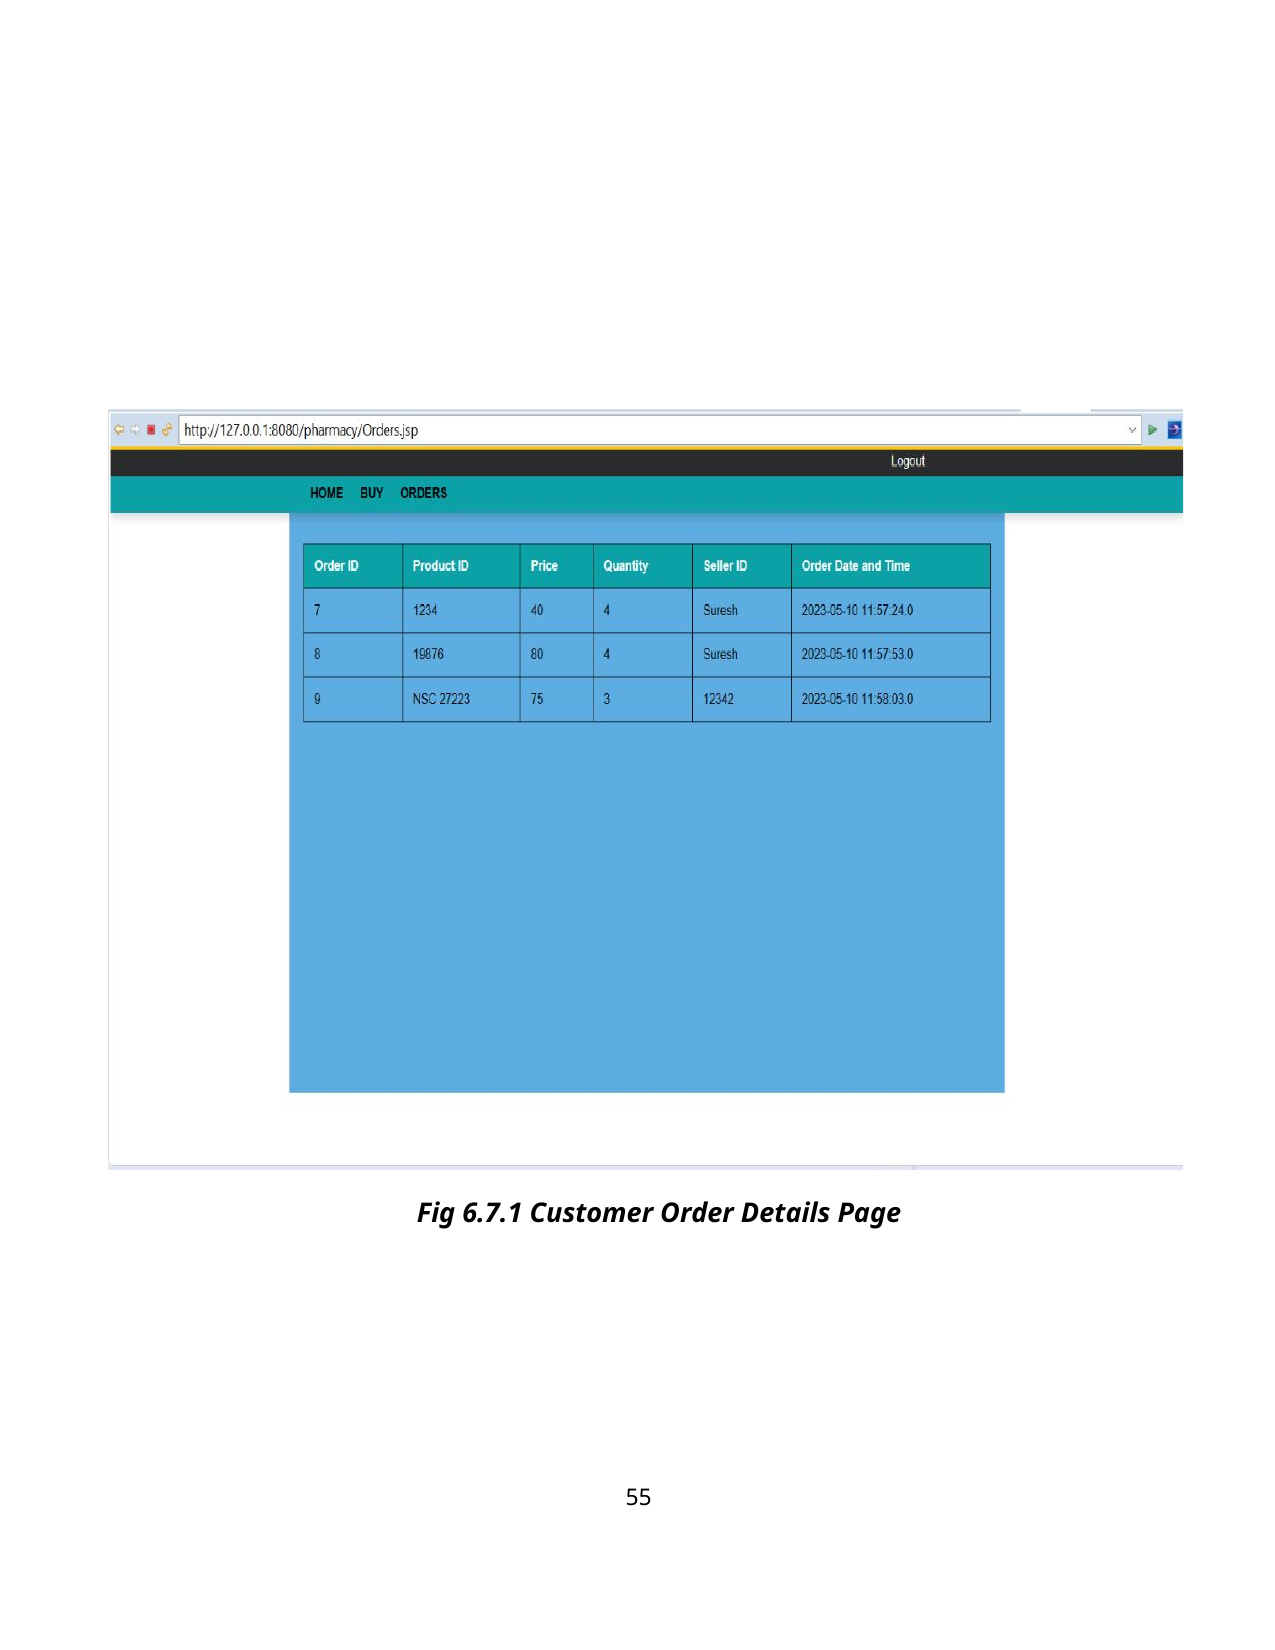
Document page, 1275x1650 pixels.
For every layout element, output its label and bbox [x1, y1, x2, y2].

picture [108, 409, 1184, 1170]
